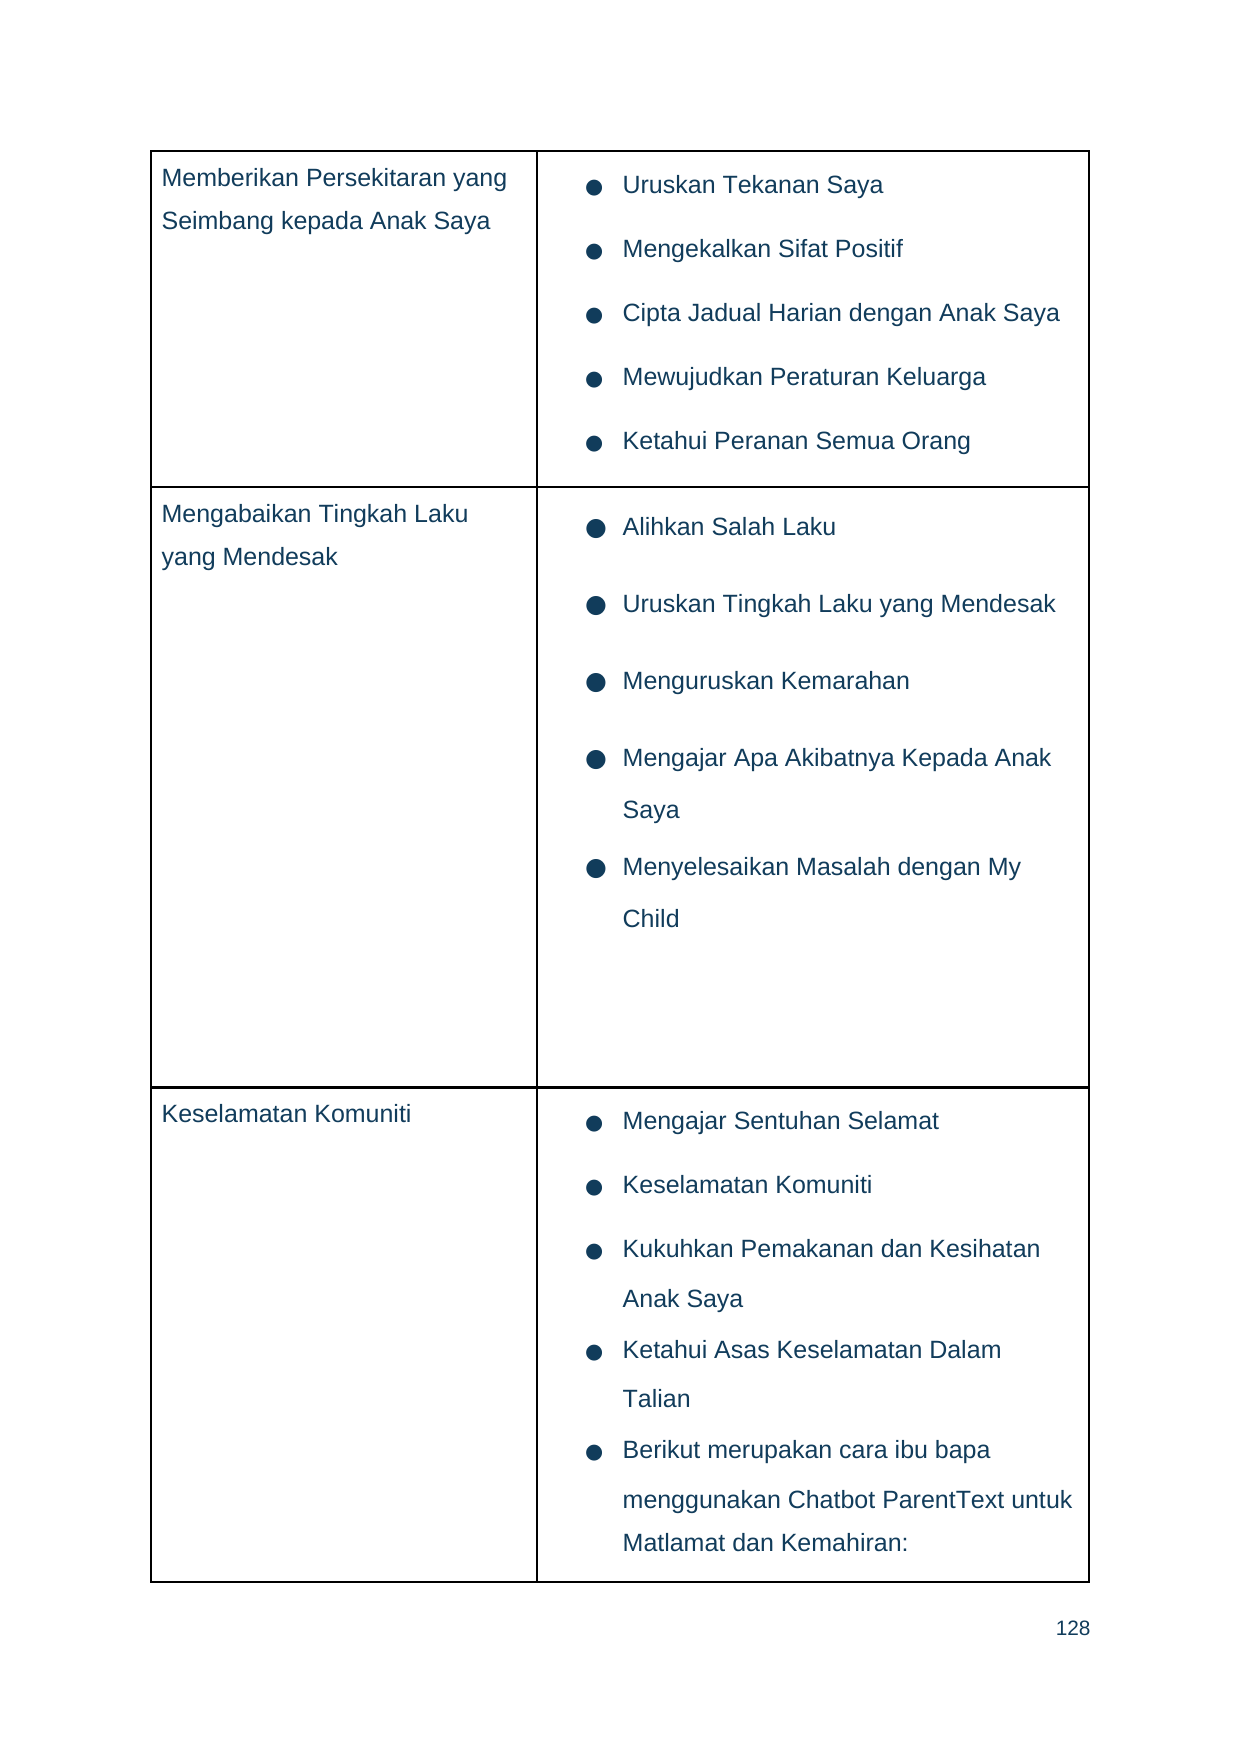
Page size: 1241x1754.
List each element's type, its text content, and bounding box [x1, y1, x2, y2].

table_cell Mengabaikan Tingkah Laku yang Mendesak [152, 488, 536, 1086]
table_cell Uruskan Tekanan Saya Mengekalkan Sifat Positif Cipta Jadual Harian dengan Anak Saya Mewujudkan Peraturan Keluarga Ketahui Peranan Semua Orang [538, 152, 1088, 486]
table_cell Mengajar Sentuhan Selamat Keselamatan Komuniti Kukuhkan Pemakanan dan Kesihatan Anak Saya Ketahui Asas Keselamatan Dalam Talian Berikut merupakan cara ibu bapa menggunakan Chatbot ParentText untuk Matlamat dan Kemahiran: [538, 1089, 1088, 1581]
table_cell Memberikan Persekitaran yang Seimbang kepada Anak Saya [152, 152, 536, 486]
table_cell Alihkan Salah Laku Uruskan Tingkah Laku yang Mendesak Menguruskan Kemarahan Mengajar Apa Akibatnya Kepada Anak Saya Menyelesaikan Masalah dengan My Child [538, 488, 1088, 1086]
table_cell Keselamatan Komuniti [152, 1089, 536, 1581]
